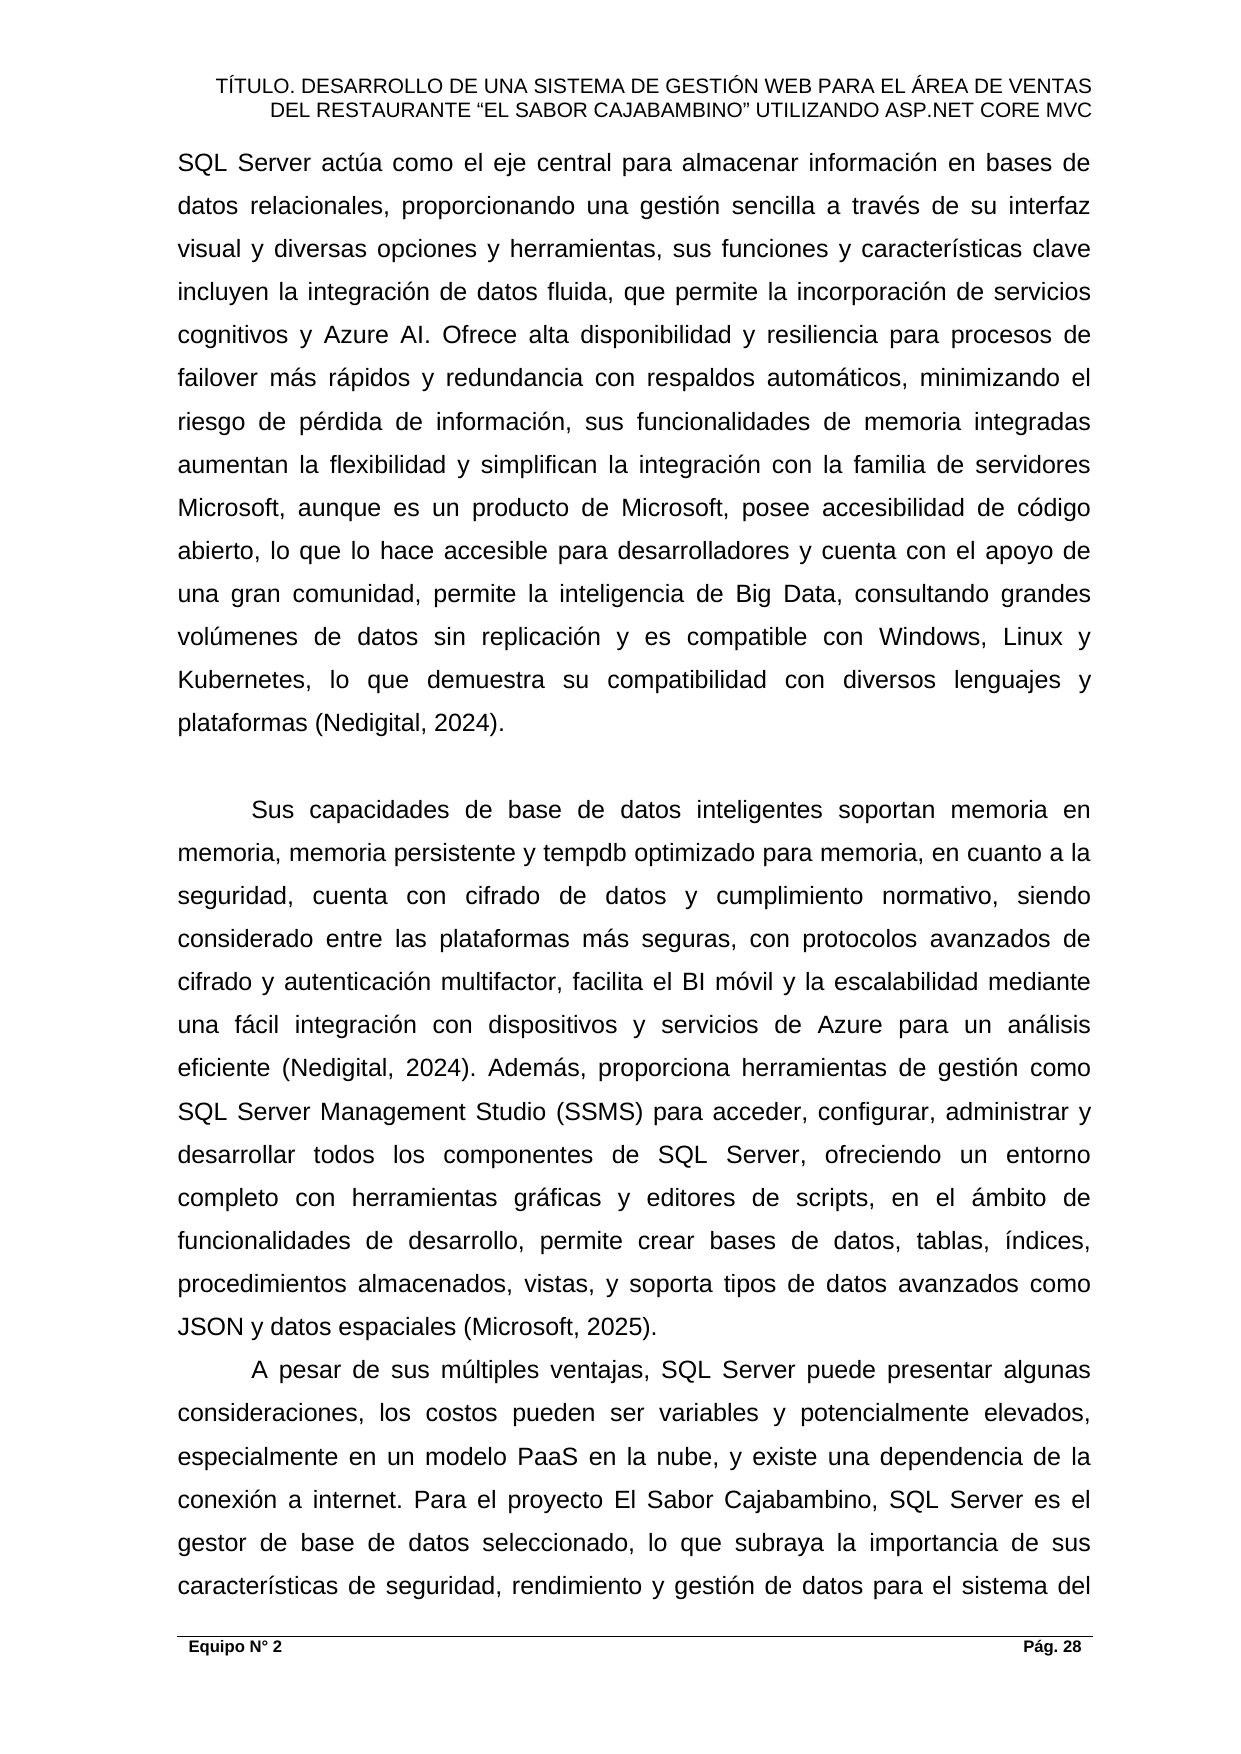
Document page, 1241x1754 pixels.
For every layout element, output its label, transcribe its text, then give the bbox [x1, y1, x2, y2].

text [177, 1355, 1092, 1599]
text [177, 148, 1092, 737]
text Sus capacidades de base de datos inteligentes soportan memoria en memoria, memoria persistente y tempdb optimizado para memoria, en cuanto a la seguridad, cuenta con cifrado de datos y cumplimiento normativo, siendo considerado entre las plataformas más seguras, con protocolos avanzados de cifrado y autenticación multifactor, facilita el BI móvil y la escalabilidad mediante una fácil integración con dispositivos y servicios de Azure para un análisis eficiente (Nedigital, 2024). Además, proporciona herramientas de gestión como SQL Server Management Studio (SSMS) para acceder, configurar, administrar y desarrollar todos los componentes de SQL Server, ofreciendo un entorno completo con herramientas gráficas y editores de scripts, en el ámbito de funcionalidades de desarrollo, permite crear bases de datos, tablas, índices, procedimientos almacenados, vistas, y soporta tipos de datos avanzados como JSON y datos espaciales (Microsoft, 2025). [177, 794, 1092, 1341]
